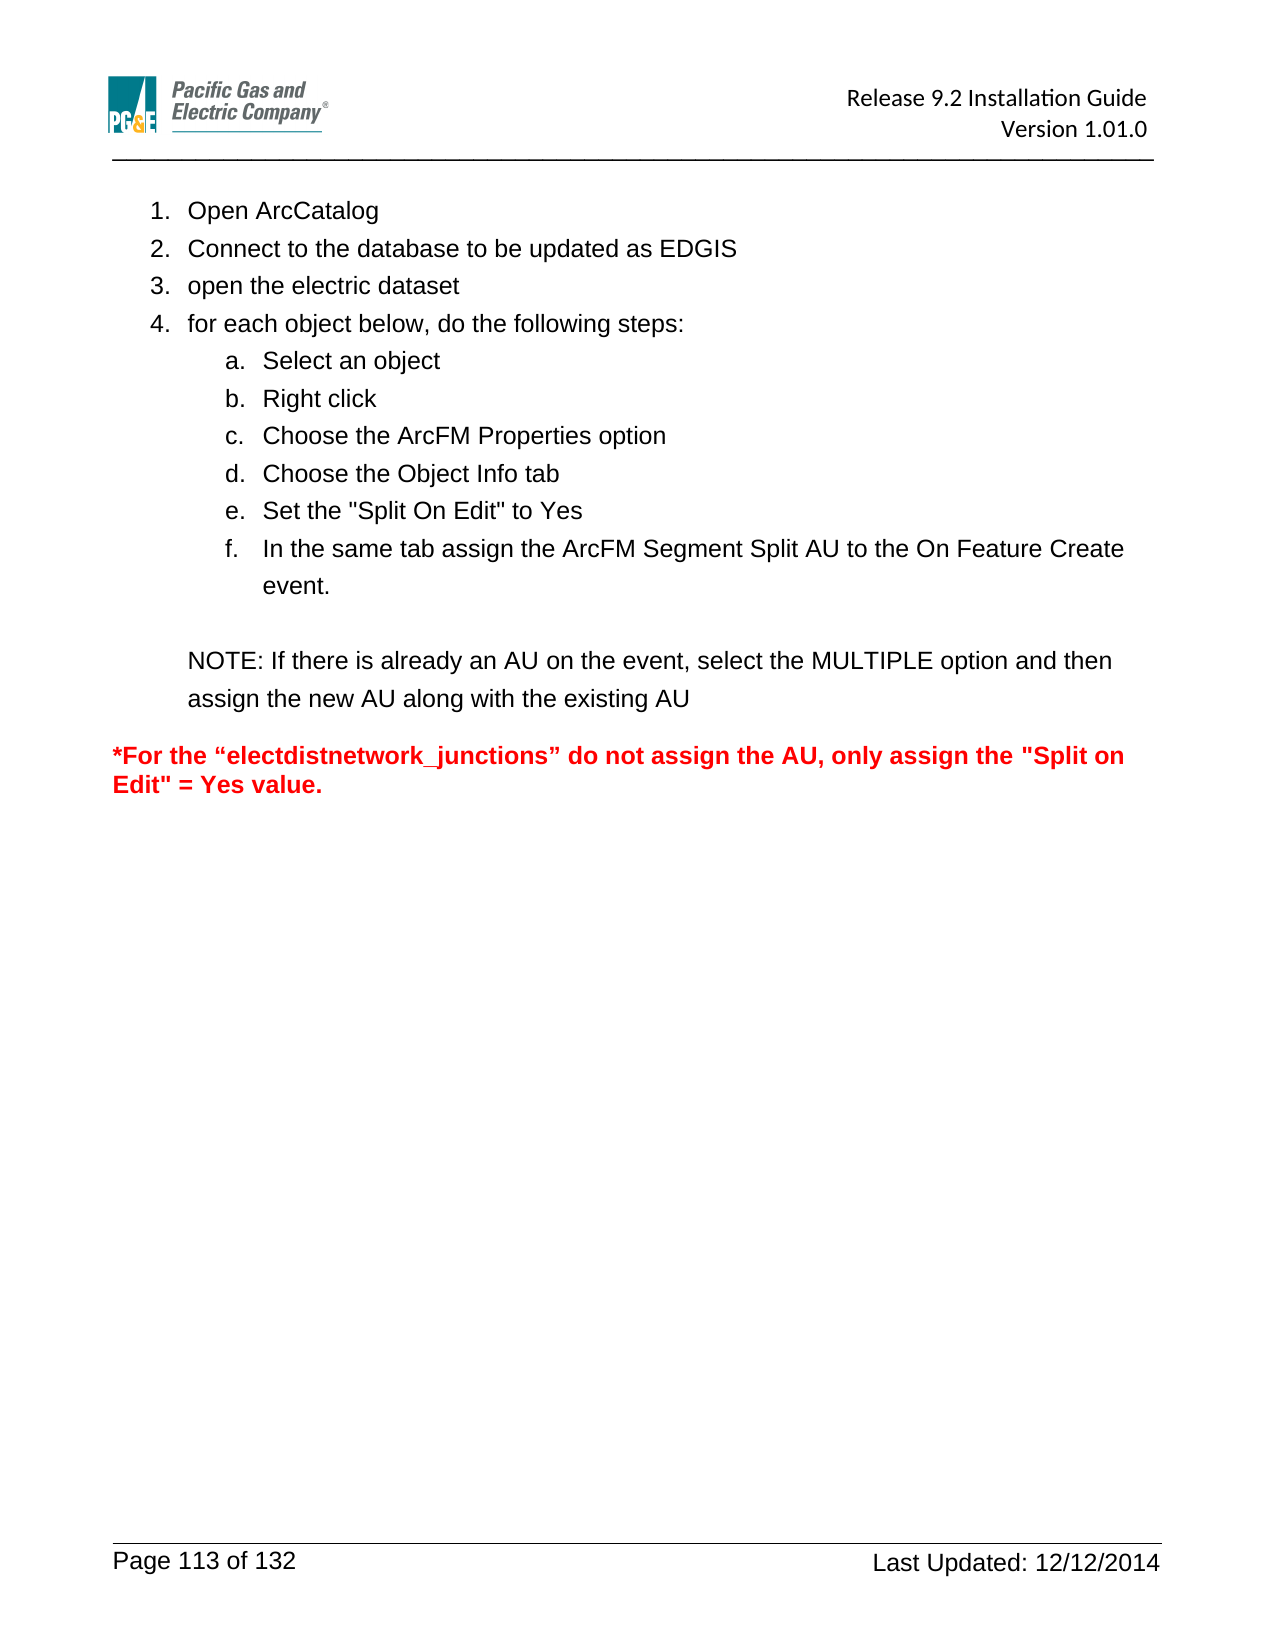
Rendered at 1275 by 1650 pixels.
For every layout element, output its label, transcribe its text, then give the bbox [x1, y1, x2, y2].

list Open ArcCatalog [150, 187, 1162, 225]
list Select an object [225, 337, 1162, 375]
list Right click [225, 375, 1162, 412]
list Choose the Object Info tab [225, 450, 1162, 487]
text *For the “electdistnetwork_junctions” do not assign the AU, only assign the "Split on Edit" = Yes value. [112, 741, 1162, 799]
list open the electric dataset [150, 262, 1162, 300]
list NOTE: If there is already an AU on the event, select the MULTIPLE option and then assign the new AU along with the existing AU [187, 637, 1162, 712]
list Choose the ArcFM Properties option [225, 412, 1162, 450]
list for each object below, do the following steps: [150, 300, 1162, 337]
list Connect to the database to be updated as EDGIS [150, 225, 1162, 262]
list In the same tab assign the ArcFM Segment Split AU to the On Feature Create event. [225, 525, 1162, 600]
list Set the "Split On Edit" to Yes [225, 487, 1162, 525]
